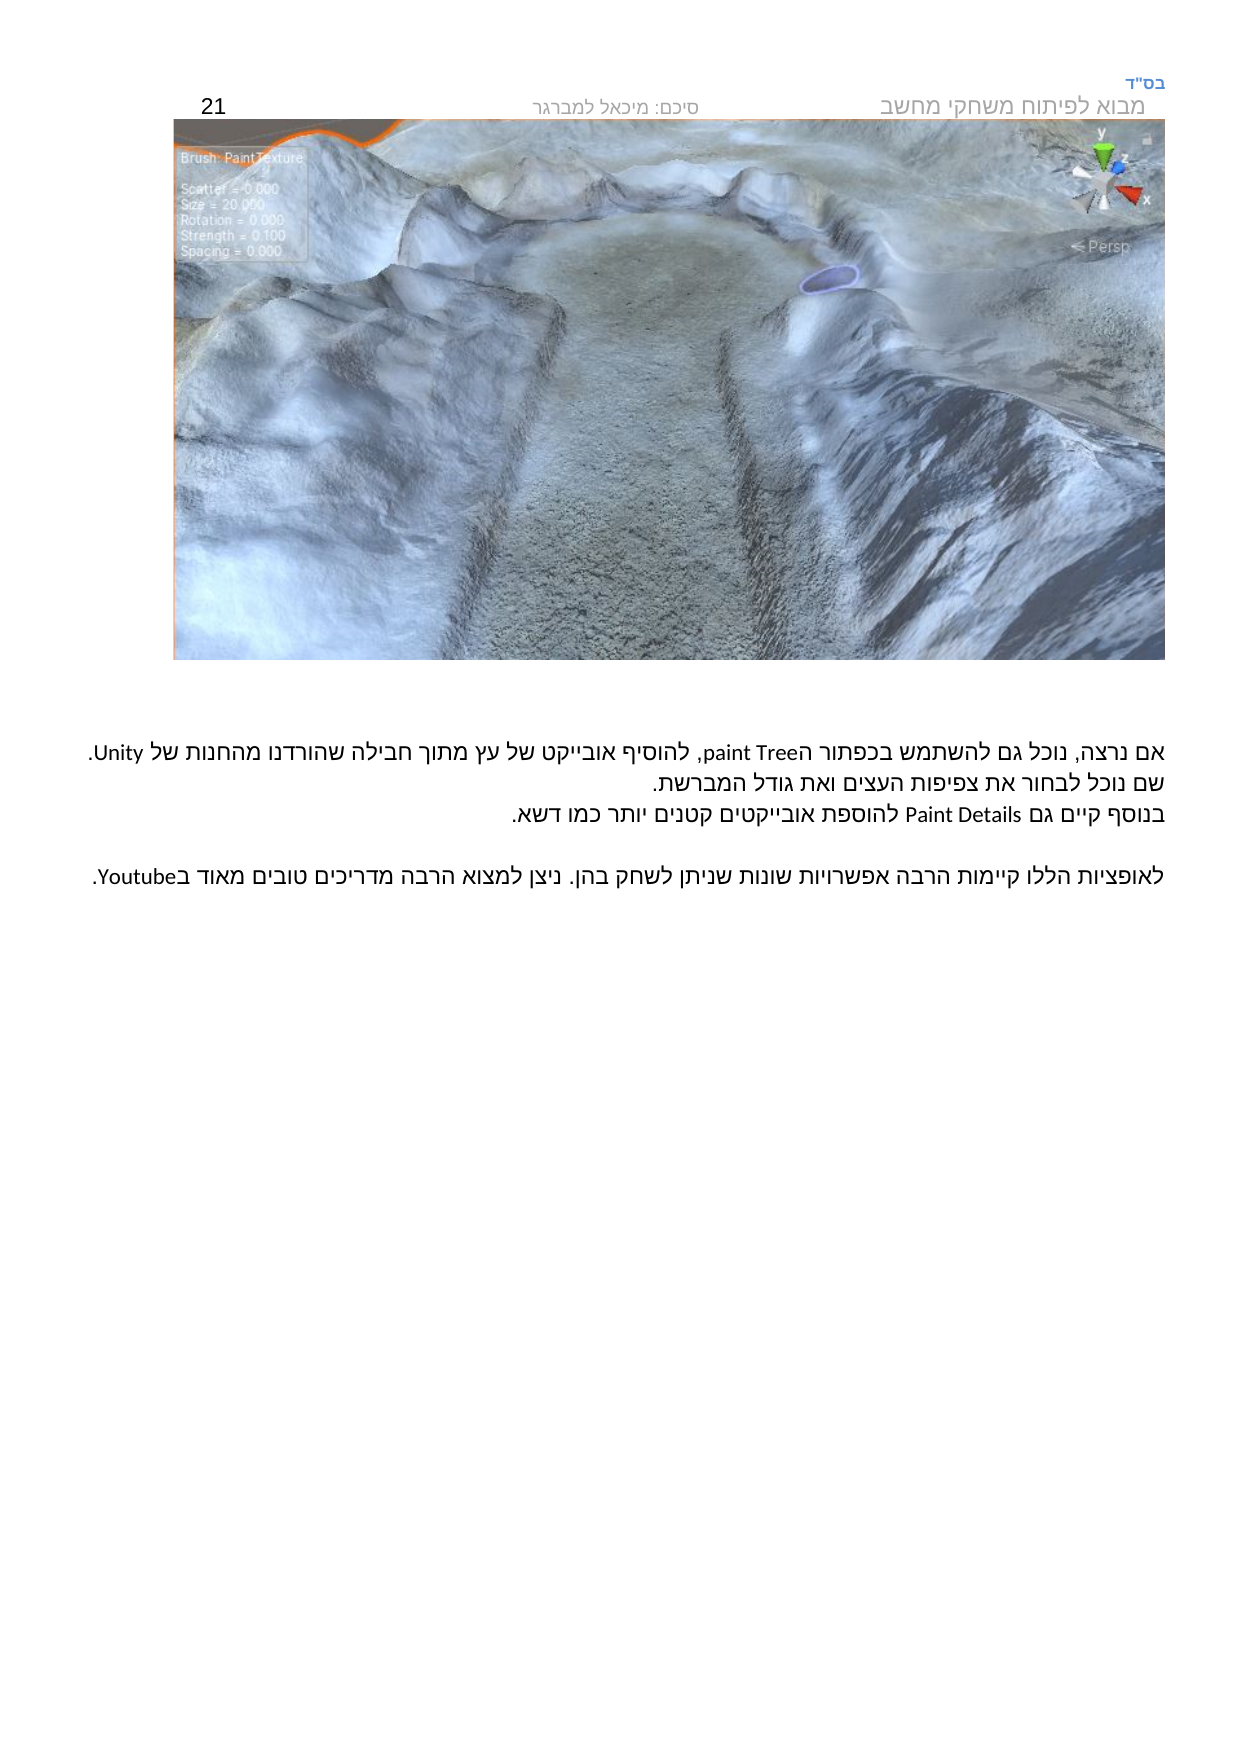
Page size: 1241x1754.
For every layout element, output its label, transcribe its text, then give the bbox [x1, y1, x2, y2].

text אם נרצה, נוכל גם להשתמש בכפתור הpaint Tree, להוסיף אובייקט של עץ מתוך חבילה שהורדנו מהחנות של Unity. שם נוכל לבחור את צפיפות העצים ואת גודל המברשת. בנוסף קיים גם Paint Details להוספת אובייקטים קטנים יותר כמו דשא. לאופציות הללו קיימות הרבה אפשרויות שונות שניתן לשחק בהן. ניצן למצוא הרבה מדריכים טובים מאוד בYoutube. [75, 738, 1165, 890]
picture [173, 119, 1165, 660]
